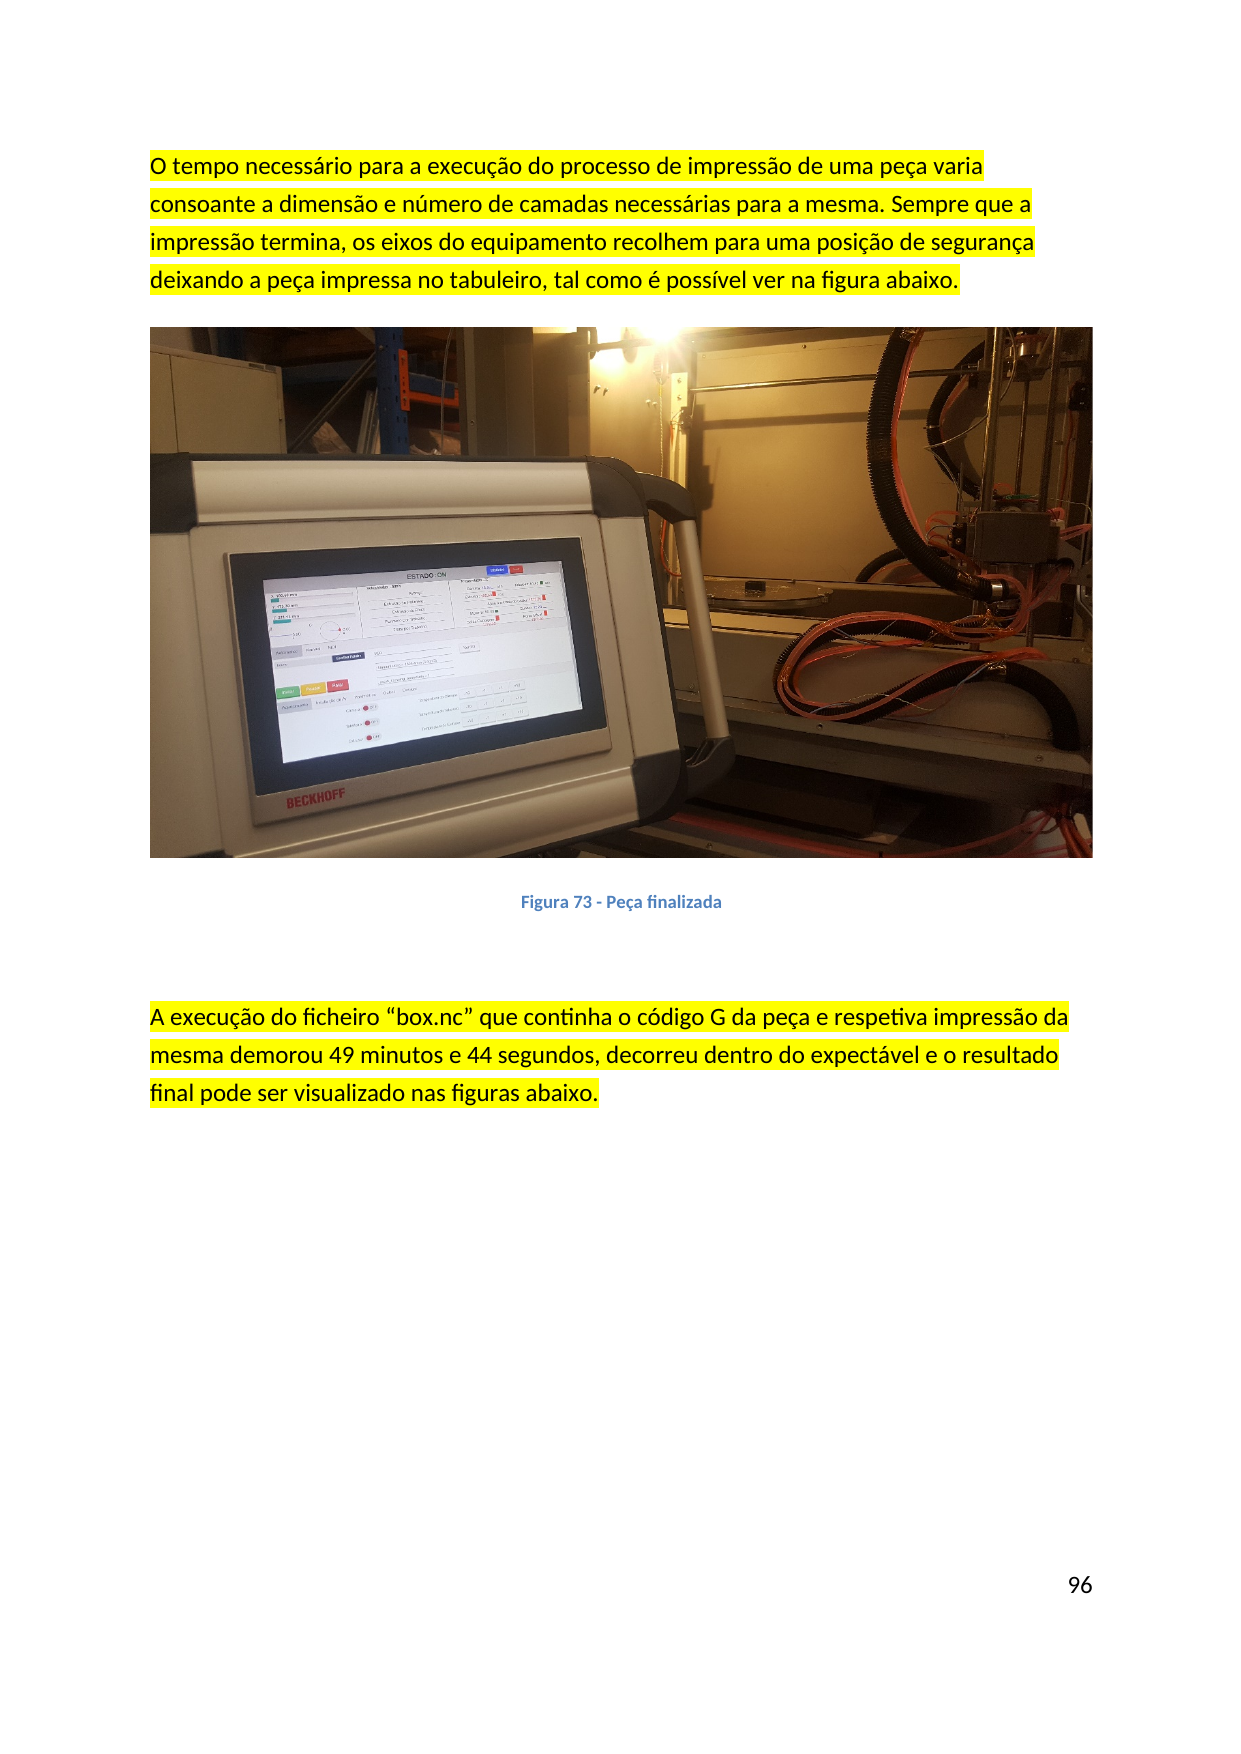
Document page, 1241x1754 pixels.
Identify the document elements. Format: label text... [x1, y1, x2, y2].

text O tempo necessário para a execução do processo de impressão de uma peça varia consoante a dimensão e número de camadas necessárias para a mesma. Sempre que a impressão termina, os eixos do equipamento recolhem para uma posição de segurança deixando a peça impressa no tabuleiro, tal como é possível ver na figura abaixo. [150, 150, 1092, 295]
picture [150, 327, 1093, 858]
text Figura 73 - Peça finalizada [150, 890, 1092, 913]
text A execução do ficheiro “box.nc” que continha o código G da peça e respetiva impressão da mesma demorou 49 minutos e 44 segundos, decorreu dentro do expectável e o resultado final pode ser visualizado nas figuras abaixo. [150, 1001, 1092, 1108]
